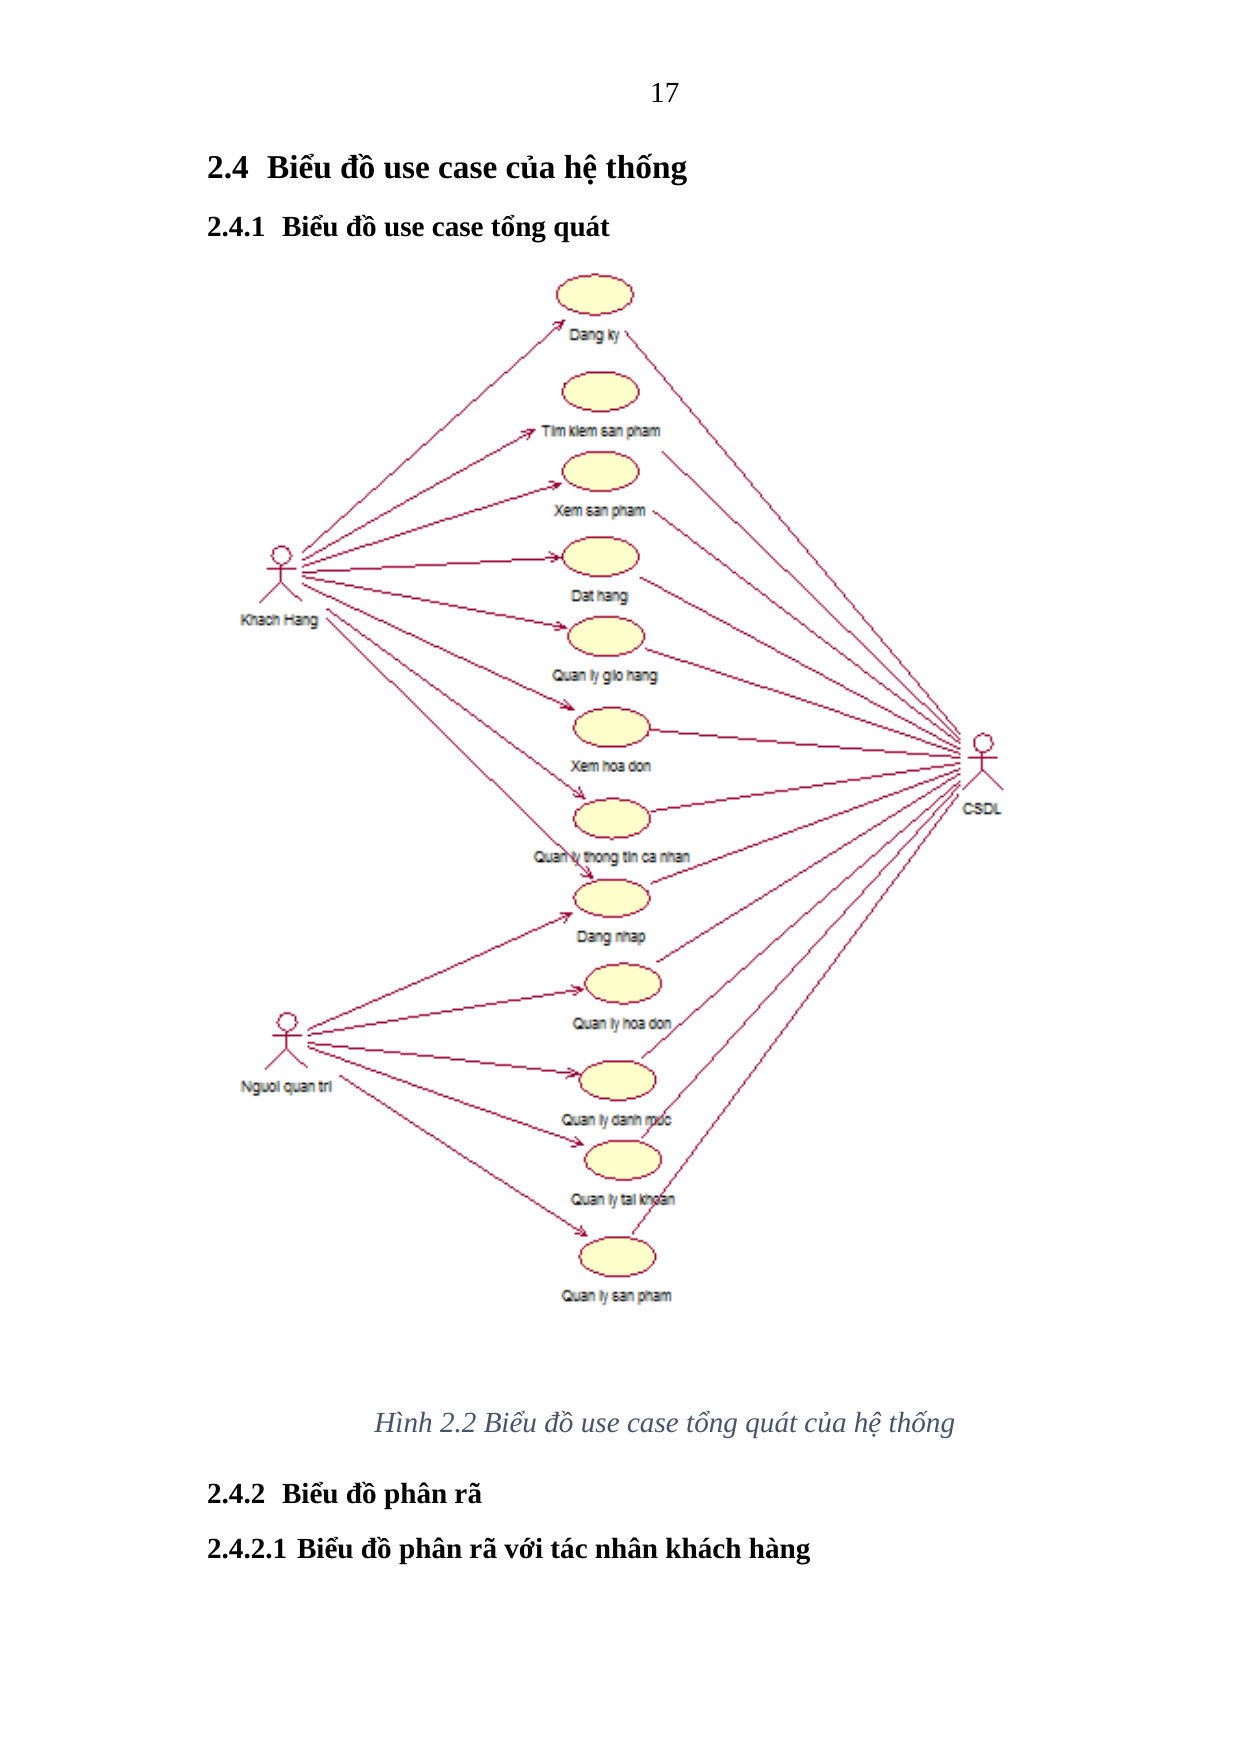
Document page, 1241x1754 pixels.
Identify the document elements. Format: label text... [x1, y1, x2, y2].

subtitle Biểu đồ use case của hệ thống [207, 148, 1122, 186]
subtitle Biểu đồ use case tổng quát [207, 209, 1122, 243]
picture [206, 259, 1023, 1372]
subtitle Biểu đồ phân rã với tác nhân khách hàng [207, 1531, 1122, 1564]
subtitle Biểu đồ phân rã [207, 1477, 1122, 1510]
